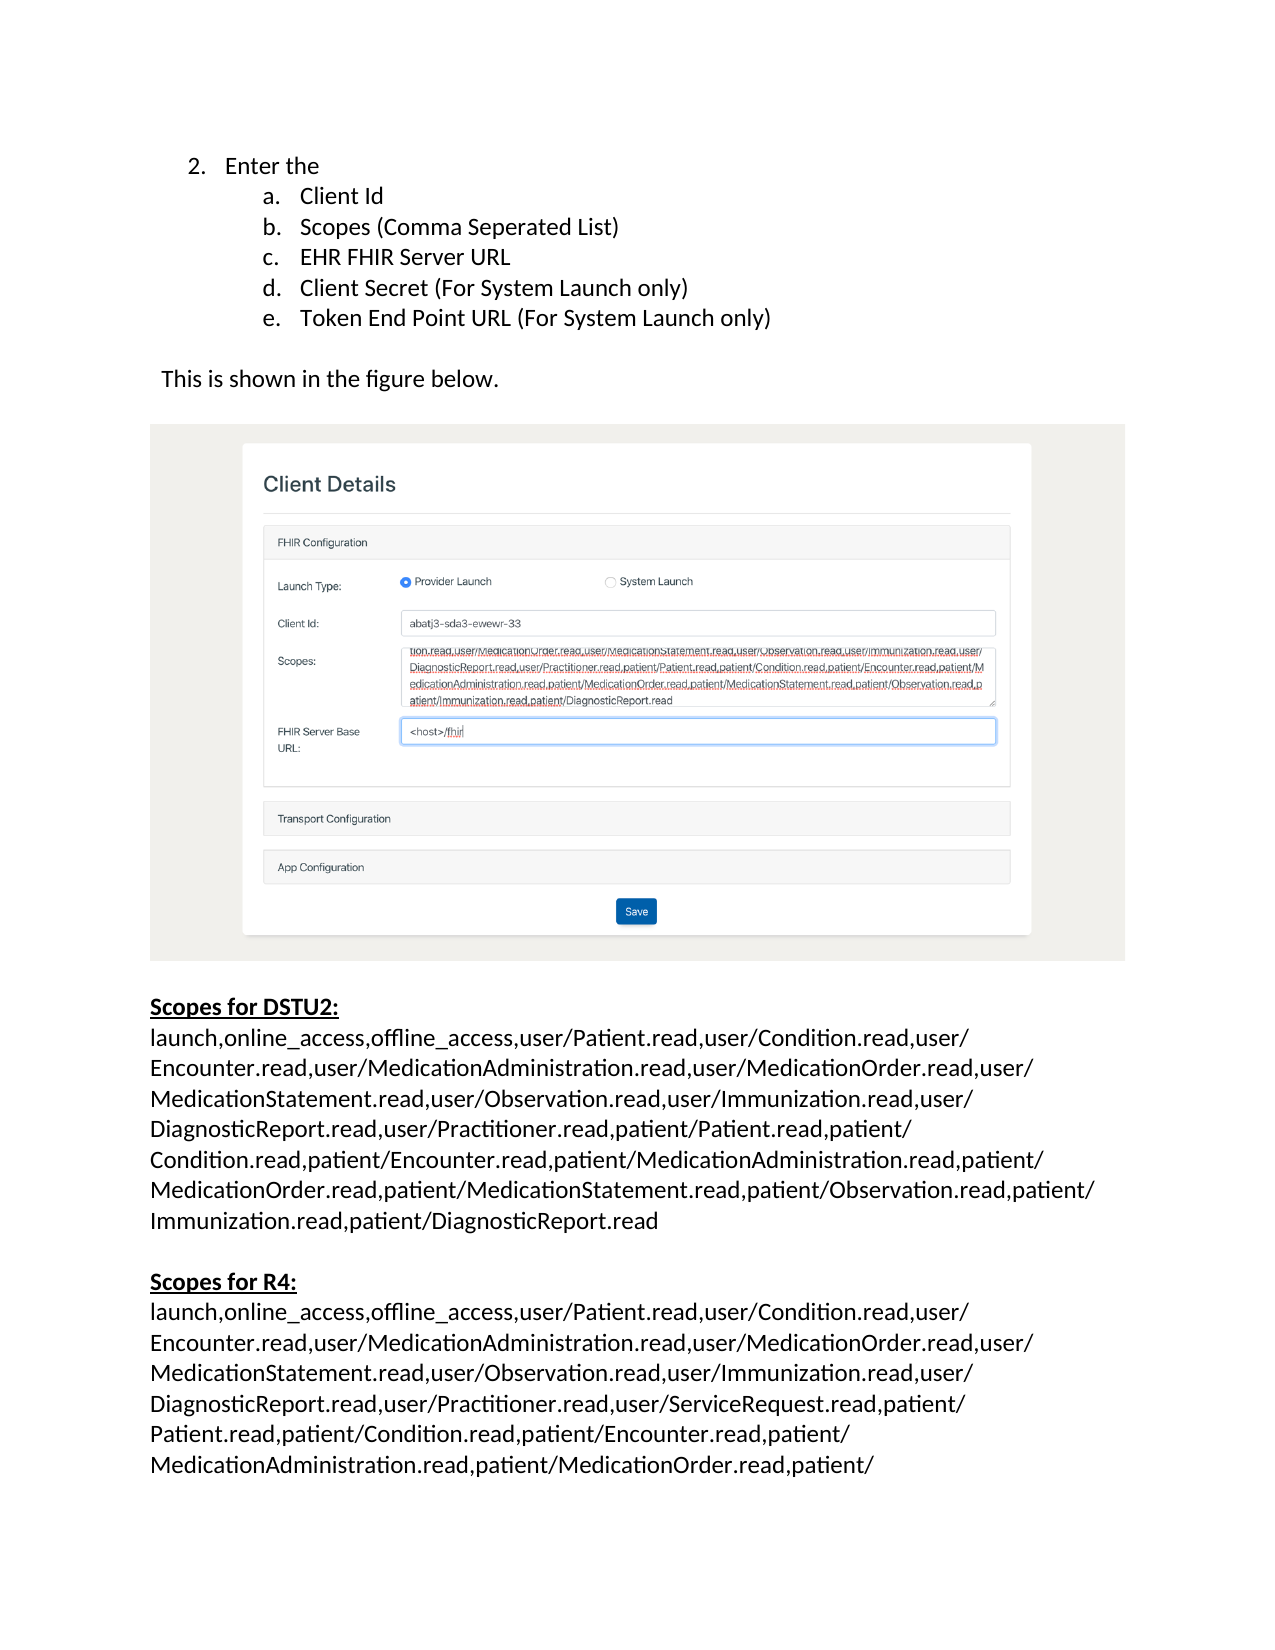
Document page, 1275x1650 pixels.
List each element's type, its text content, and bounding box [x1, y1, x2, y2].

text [150, 1296, 1125, 1479]
list Scopes (Comma Seperated List) [262, 211, 1125, 242]
text Scopes for R4: [150, 1266, 1125, 1296]
list Client Id [262, 181, 1125, 211]
list EHR FHIR Server URL [262, 242, 1125, 272]
picture [150, 424, 1125, 961]
list Token End Point URL (For System Launch only) [262, 303, 1125, 333]
text Scopes for DSTU2: launch,online_access,offline_access,user/Patient.read,user/Condition.read,user/Encounter.read,user/MedicationAdministration.read,user/MedicationOrder.read,user/MedicationStatement.read,user/Observation.read,user/Immunization.read,user/DiagnosticReport.read,user/Practitioner.read,patient/Patient.read,patient/Condition.read,patient/Encounter.read,patient/MedicationAdministration.read,patient/MedicationOrder.read,patient/MedicationStatement.read,patient/Observation.read,patient/Immunization.read,patient/DiagnosticReport.read [150, 991, 1125, 1235]
list Client Secret (For System Launch only) [262, 272, 1125, 303]
list Enter the [187, 150, 1125, 181]
text This is shown in the figure below. [150, 364, 1125, 394]
